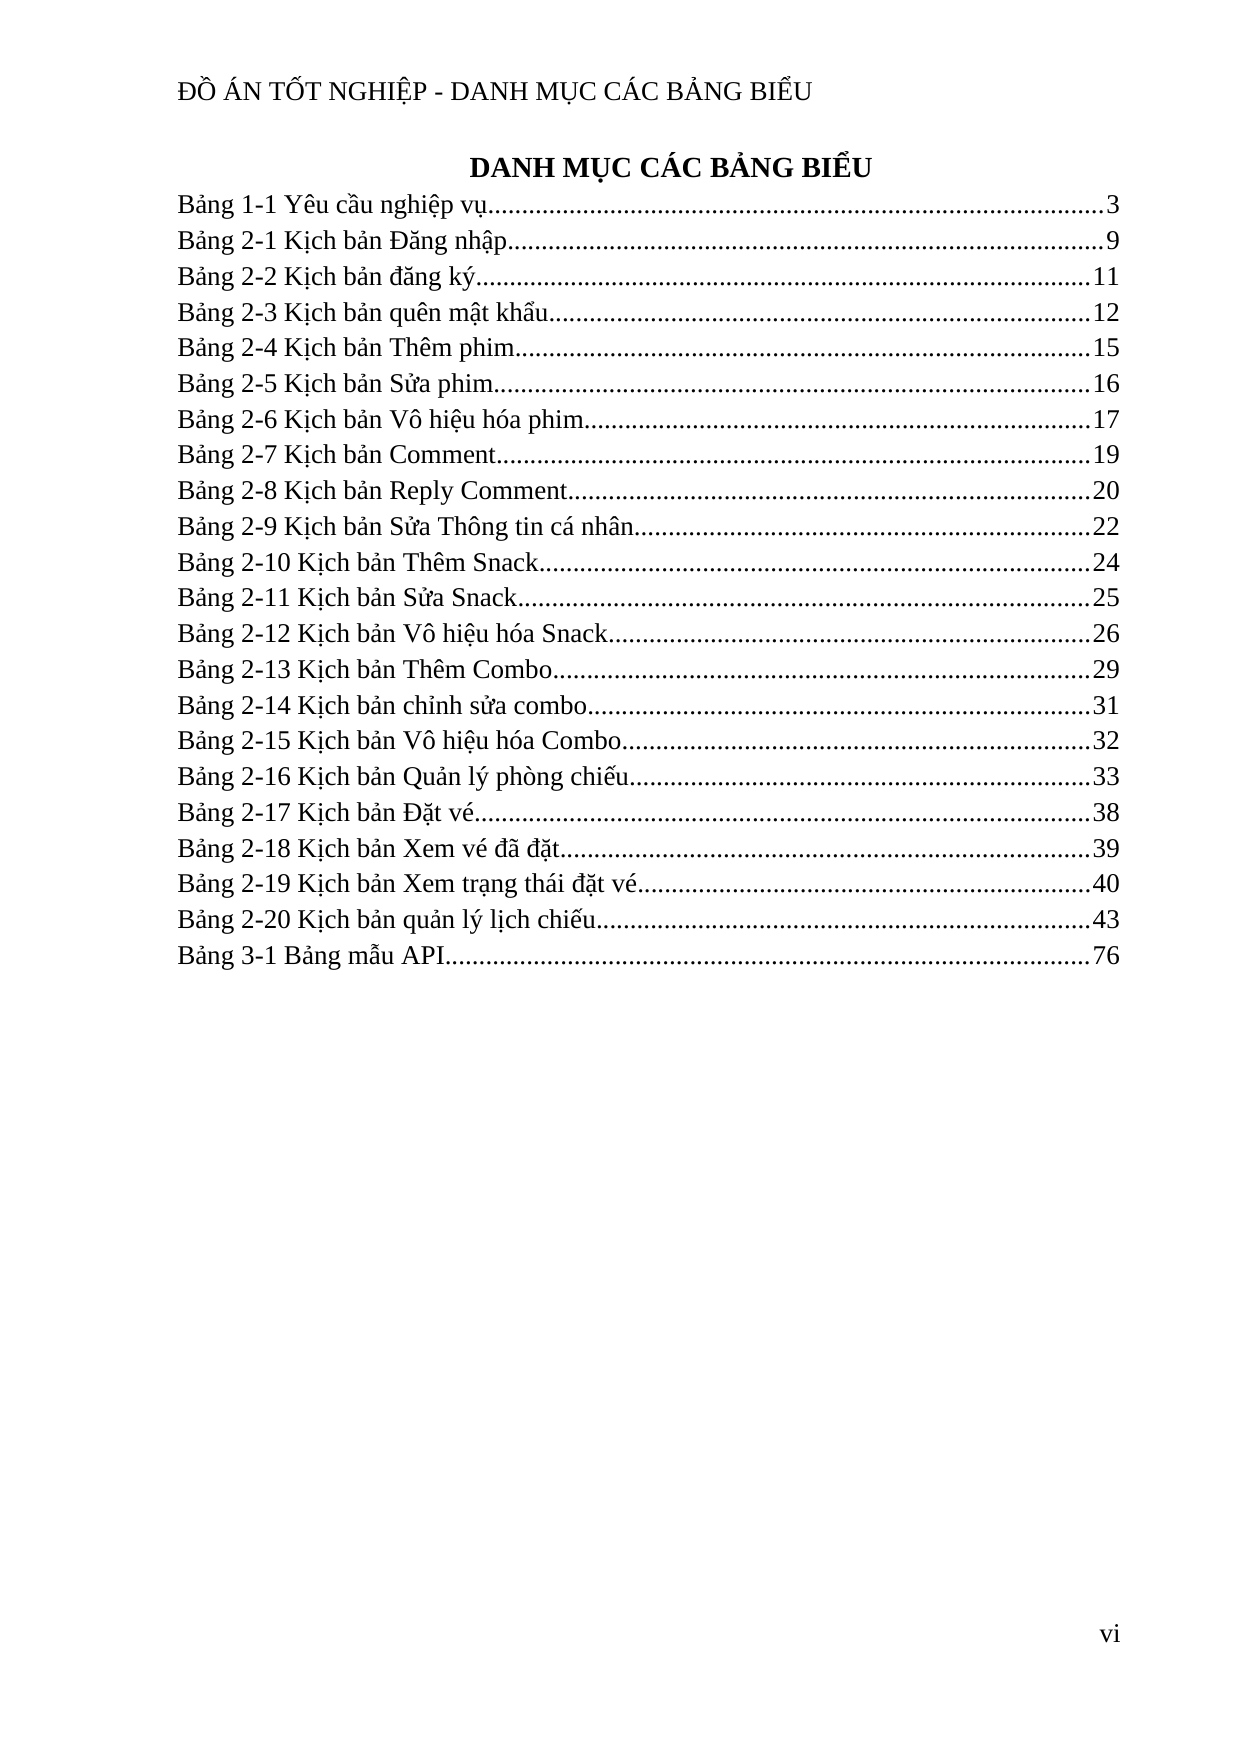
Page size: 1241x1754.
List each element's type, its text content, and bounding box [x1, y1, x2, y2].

text Bảng 2-5 Kịch bản Sửa phim 16 [177, 367, 1120, 398]
subtitle DANH MỤC CÁC BẢNG BIỂU [177, 150, 1120, 183]
text Bảng 2-4 Kịch bản Thêm phim 15 [177, 331, 1120, 363]
text Bảng 2-8 Kịch bản Reply Comment 20 [177, 474, 1120, 506]
text Bảng 2-18 Kịch bản Xem vé đã đặt 39 [177, 832, 1120, 863]
text Bảng 2-10 Kịch bản Thêm Snack 24 [177, 546, 1120, 577]
text Bảng 2-19 Kịch bản Xem trạng thái đặt vé 40 [177, 867, 1120, 898]
text Bảng 2-12 Kịch bản Vô hiệu hóa Snack 26 [177, 617, 1120, 648]
text Bảng 2-9 Kịch bản Sửa Thông tin cá nhân 22 [177, 510, 1120, 541]
text Bảng 1-1 Yêu cầu nghiệp vụ 3 [177, 188, 1120, 220]
text Bảng 2-11 Kịch bản Sửa Snack 25 [177, 582, 1120, 613]
text Bảng 2-14 Kịch bản chỉnh sửa combo 31 [177, 689, 1120, 720]
text Bảng 2-15 Kịch bản Vô hiệu hóa Combo 32 [177, 724, 1120, 756]
text Bảng 2-2 Kịch bản đăng ký 11 [177, 260, 1120, 291]
text Bảng 2-7 Kịch bản Comment 19 [177, 439, 1120, 470]
text Bảng 2-3 Kịch bản quên mật khẩu 12 [177, 296, 1120, 327]
text Bảng 2-20 Kịch bản quản lý lịch chiếu 43 [177, 903, 1120, 934]
text Bảng 2-6 Kịch bản Vô hiệu hóa phim 17 [177, 403, 1120, 434]
text Bảng 2-17 Kịch bản Đặt vé 38 [177, 796, 1120, 827]
text Bảng 3-1 Bảng mẫu API 76 [177, 939, 1120, 970]
text Bảng 2-1 Kịch bản Đăng nhập 9 [177, 224, 1120, 255]
text Bảng 2-13 Kịch bản Thêm Combo 29 [177, 653, 1120, 684]
text Bảng 2-16 Kịch bản Quản lý phòng chiếu 33 [177, 760, 1120, 791]
